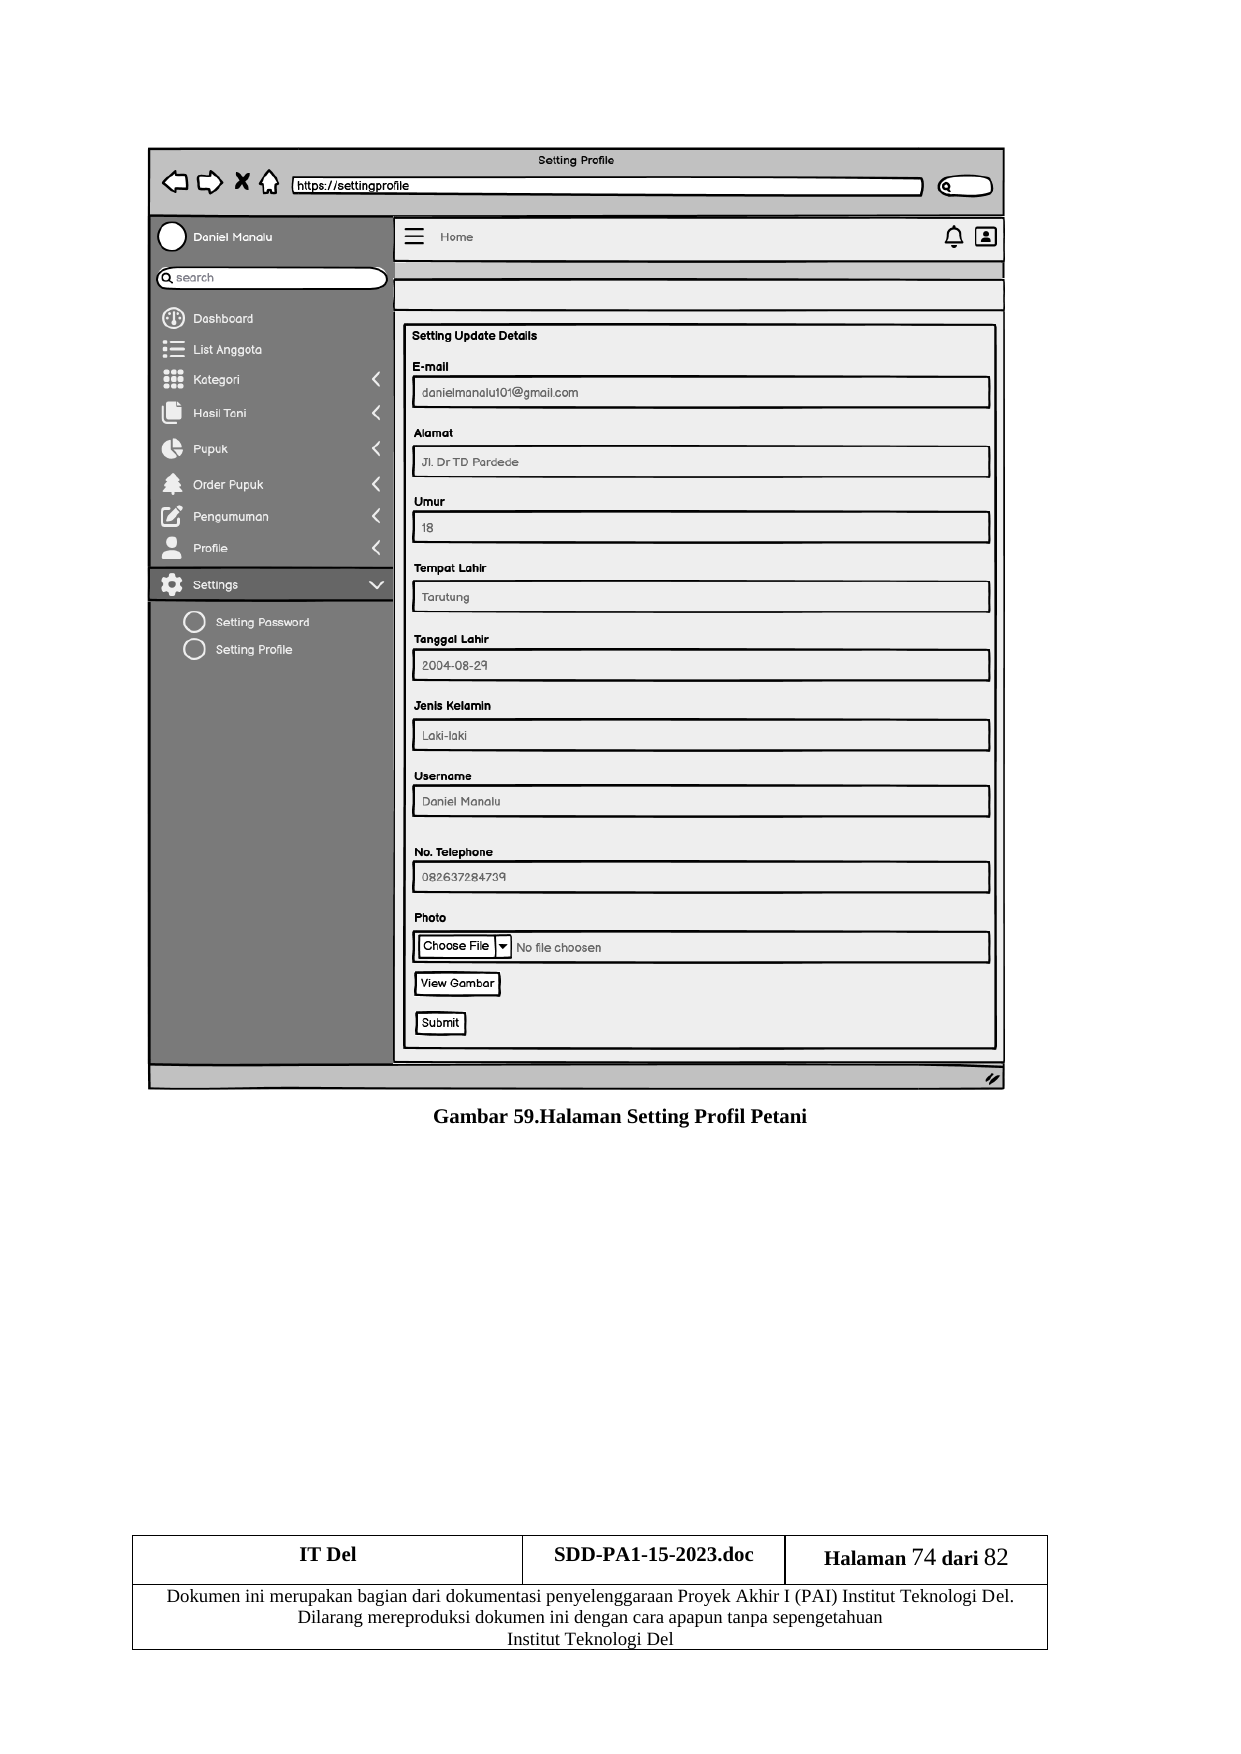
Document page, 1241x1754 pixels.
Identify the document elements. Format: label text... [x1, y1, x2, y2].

text Gambar 59.Halaman Setting Profil Petani [148, 1104, 1092, 1128]
picture [147, 147, 1005, 1090]
